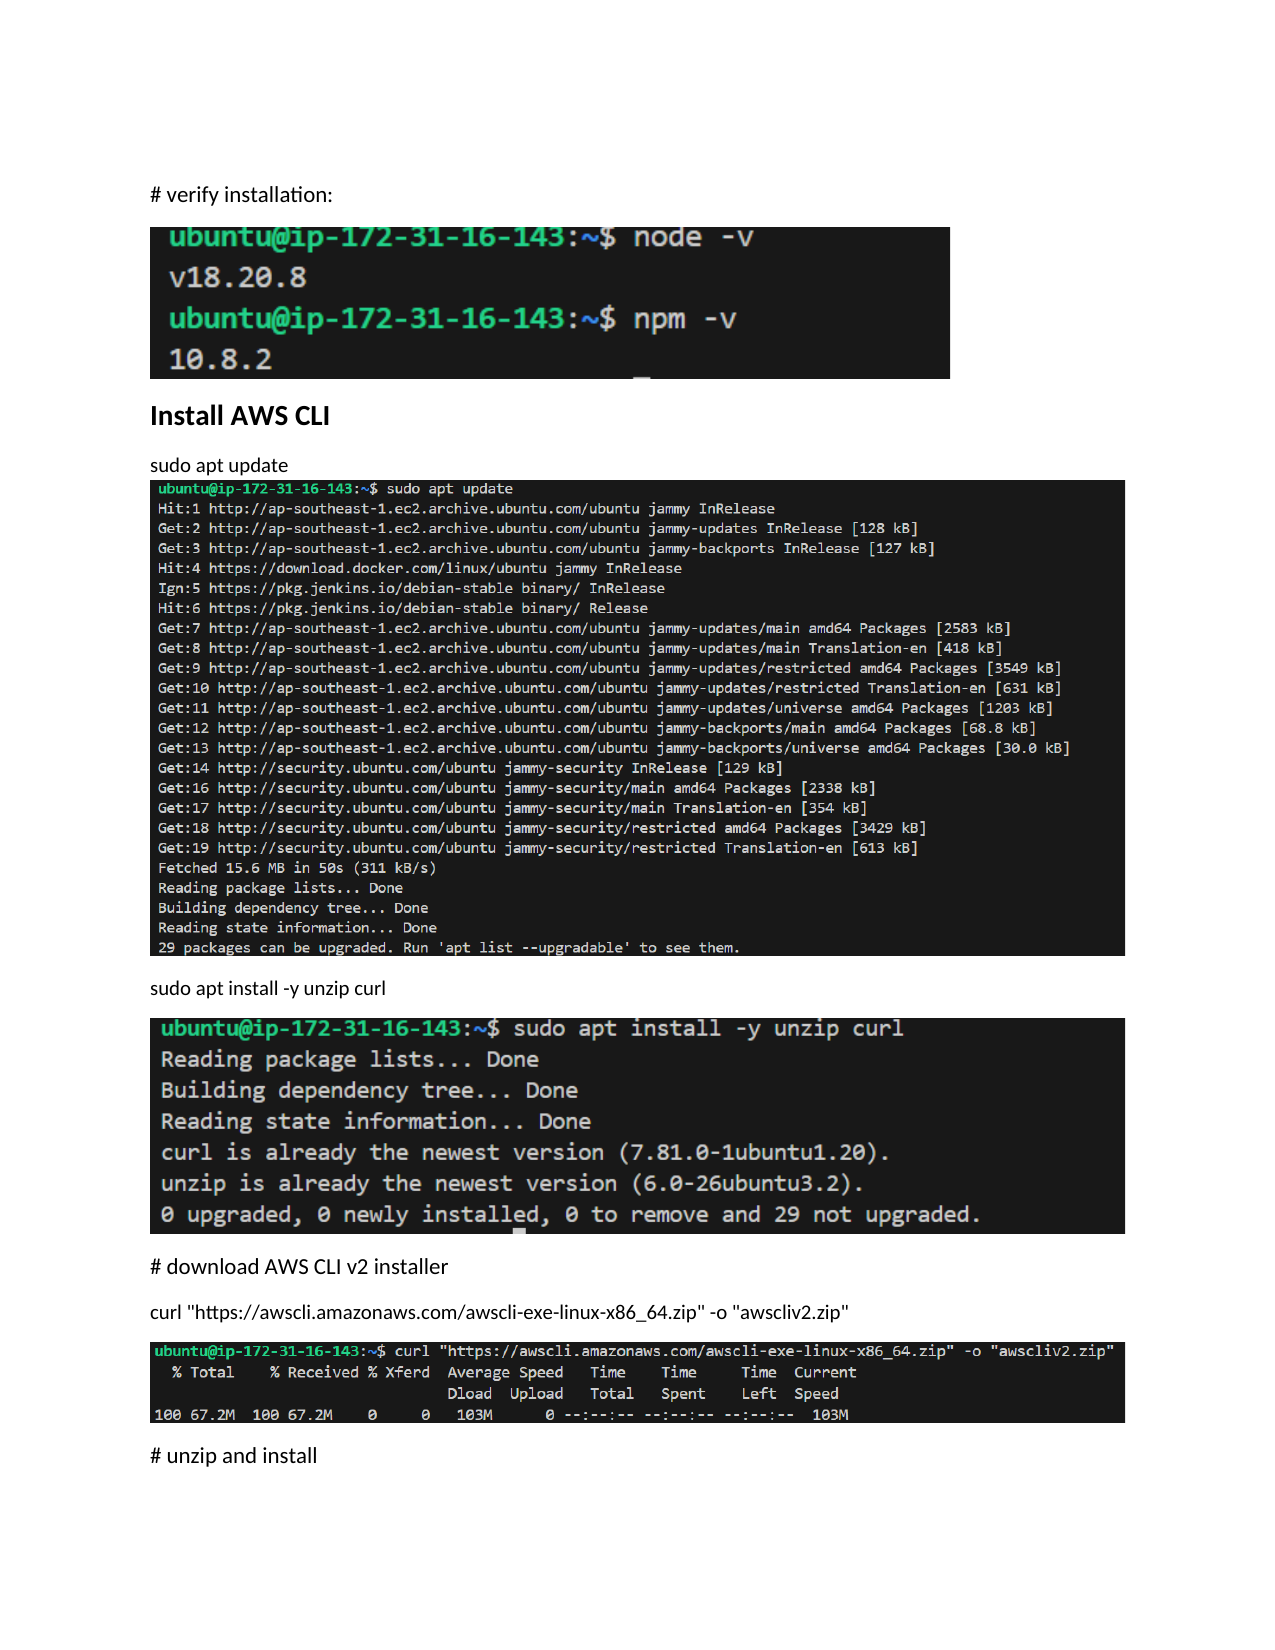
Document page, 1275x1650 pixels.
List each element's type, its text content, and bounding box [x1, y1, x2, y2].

text # verify installation: [150, 150, 1125, 208]
text sudo apt update [150, 453, 1125, 480]
picture [150, 227, 951, 379]
picture [150, 1018, 1125, 1234]
text curl "https://awscli.amazonaws.com/awscli-exe-linux-x86_64.zip" -o "awscliv2.zip" [150, 1299, 1125, 1324]
text Install AWS CLI [150, 397, 1125, 433]
picture [150, 480, 1125, 956]
text # download AWS CLI v2 installer [150, 1252, 1125, 1280]
text # unzip and install [150, 1442, 1125, 1470]
text sudo apt install -y unzip curl [150, 975, 1125, 1000]
picture [150, 1342, 1125, 1423]
